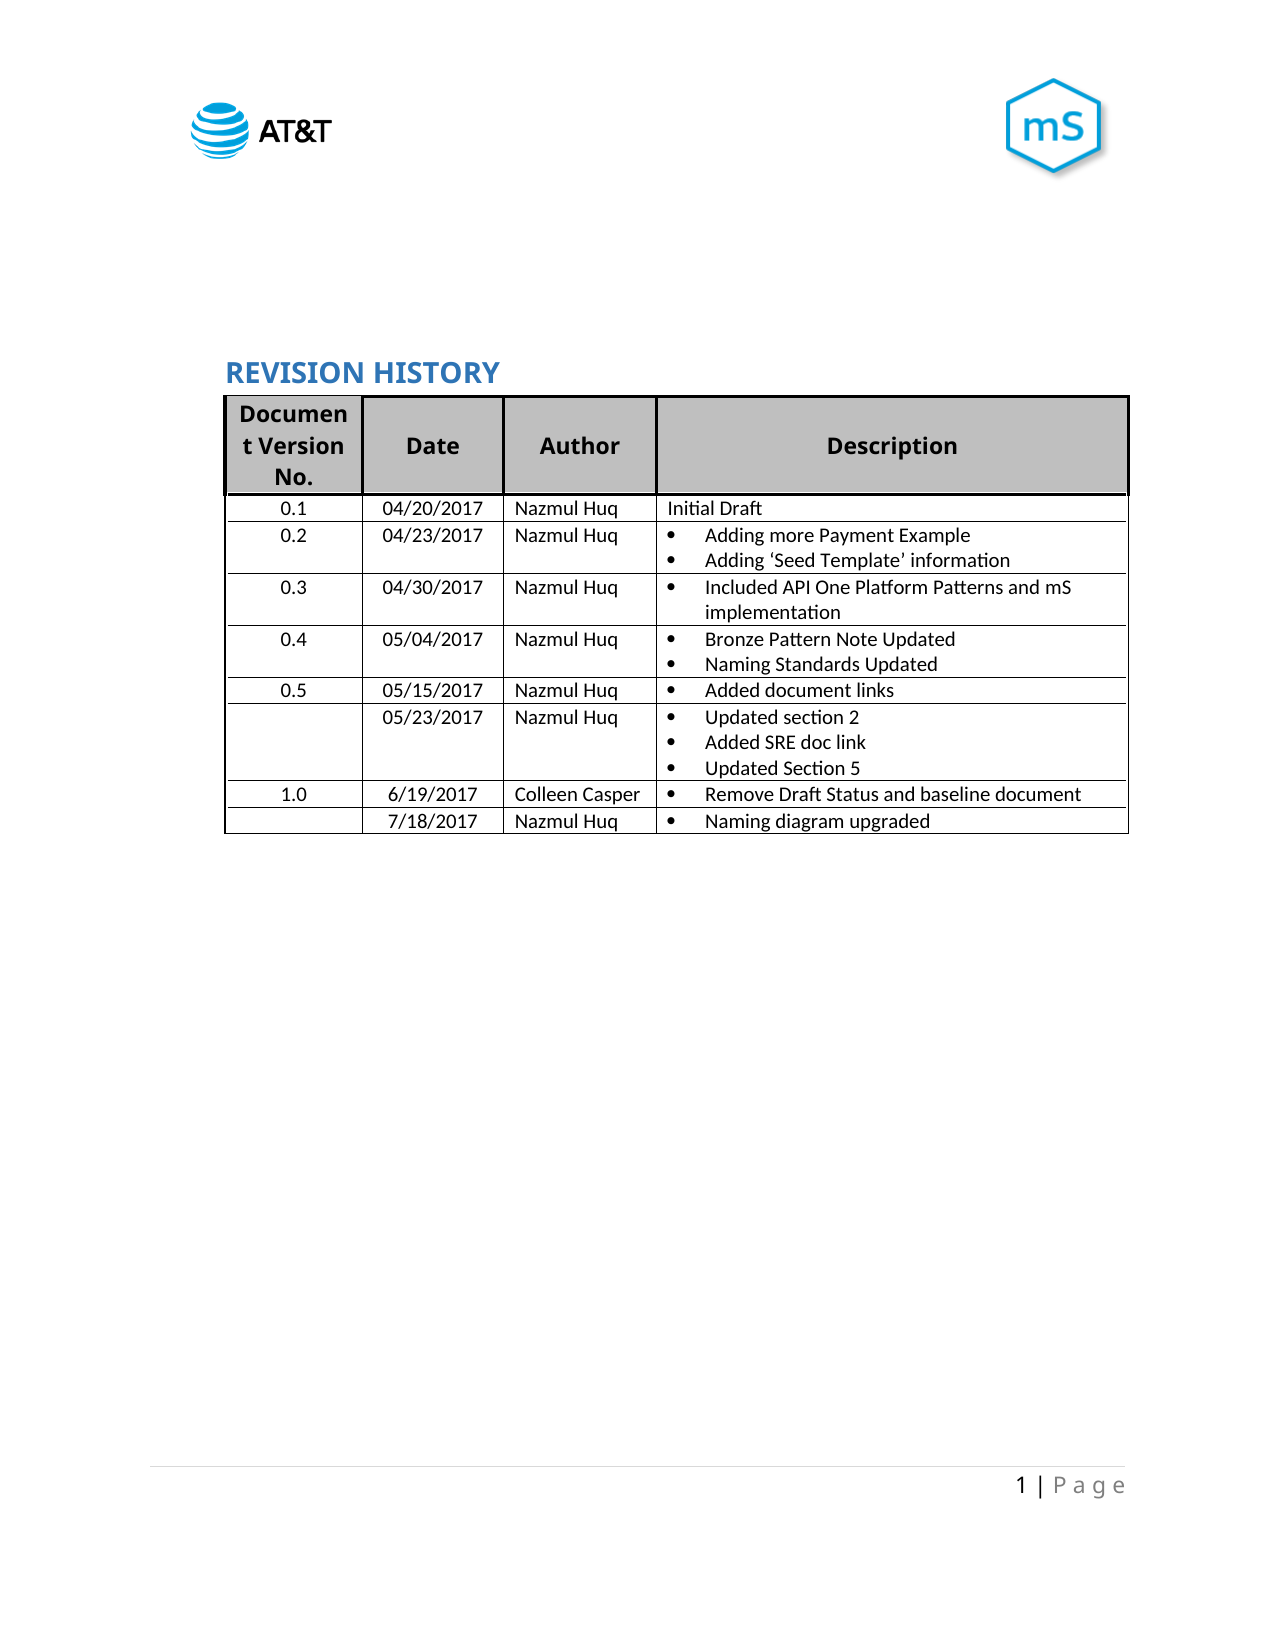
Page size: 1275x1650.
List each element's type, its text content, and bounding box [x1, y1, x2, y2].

table_cell Nazmul Huq [504, 808, 656, 833]
table_cell 6/19/2017 [363, 781, 503, 807]
table_cell Added document links [657, 677, 1128, 703]
table_cell Nazmul Huq [504, 704, 656, 780]
table_cell [226, 807, 362, 833]
table_cell Bronze Pattern Note Updated Naming Standards Updated [657, 625, 1128, 677]
table_cell Nazmul Huq [504, 522, 656, 573]
table_cell 7/18/2017 [363, 808, 503, 833]
table_cell Nazmul Huq [504, 678, 656, 703]
table_cell 05/23/2017 [363, 704, 503, 780]
table_cell 0.3 [226, 573, 362, 625]
table_cell Initial Draft [657, 493, 1128, 521]
table_cell [226, 703, 362, 780]
table_cell Updated section 2 Added SRE doc link Updated Section 5 [657, 703, 1128, 780]
table_cell Nazmul Huq [504, 496, 656, 521]
table_header Date [364, 398, 502, 492]
table_cell 05/04/2017 [363, 626, 503, 677]
picture [161, 75, 360, 187]
table_cell 0.4 [226, 625, 362, 677]
table_cell Nazmul Huq [504, 574, 656, 625]
table_cell 0.2 [226, 521, 362, 573]
table_cell 05/15/2017 [363, 678, 503, 703]
text REVISION HISTORY [150, 352, 1125, 392]
picture [996, 75, 1114, 186]
table_cell Nazmul Huq [504, 626, 656, 677]
table_cell Colleen Casper [504, 781, 656, 807]
table_cell 04/30/2017 [363, 574, 503, 625]
table_header Author [505, 398, 655, 492]
table_cell 04/20/2017 [363, 496, 503, 521]
table_cell 0.5 [226, 677, 362, 703]
table_cell 0.1 [226, 494, 362, 521]
table_cell 1.0 [226, 780, 362, 807]
table_cell 04/23/2017 [363, 522, 503, 573]
table_header Document Version No. [227, 396, 361, 492]
table_cell Naming diagram upgraded [657, 807, 1128, 833]
table_cell Adding more Payment Example Adding ‘Seed Template’ information [657, 521, 1128, 573]
table_cell Remove Draft Status and baseline document [657, 780, 1128, 807]
table_cell Included API One Platform Patterns and mS implementation [657, 573, 1128, 625]
table_header Description [658, 398, 1127, 492]
